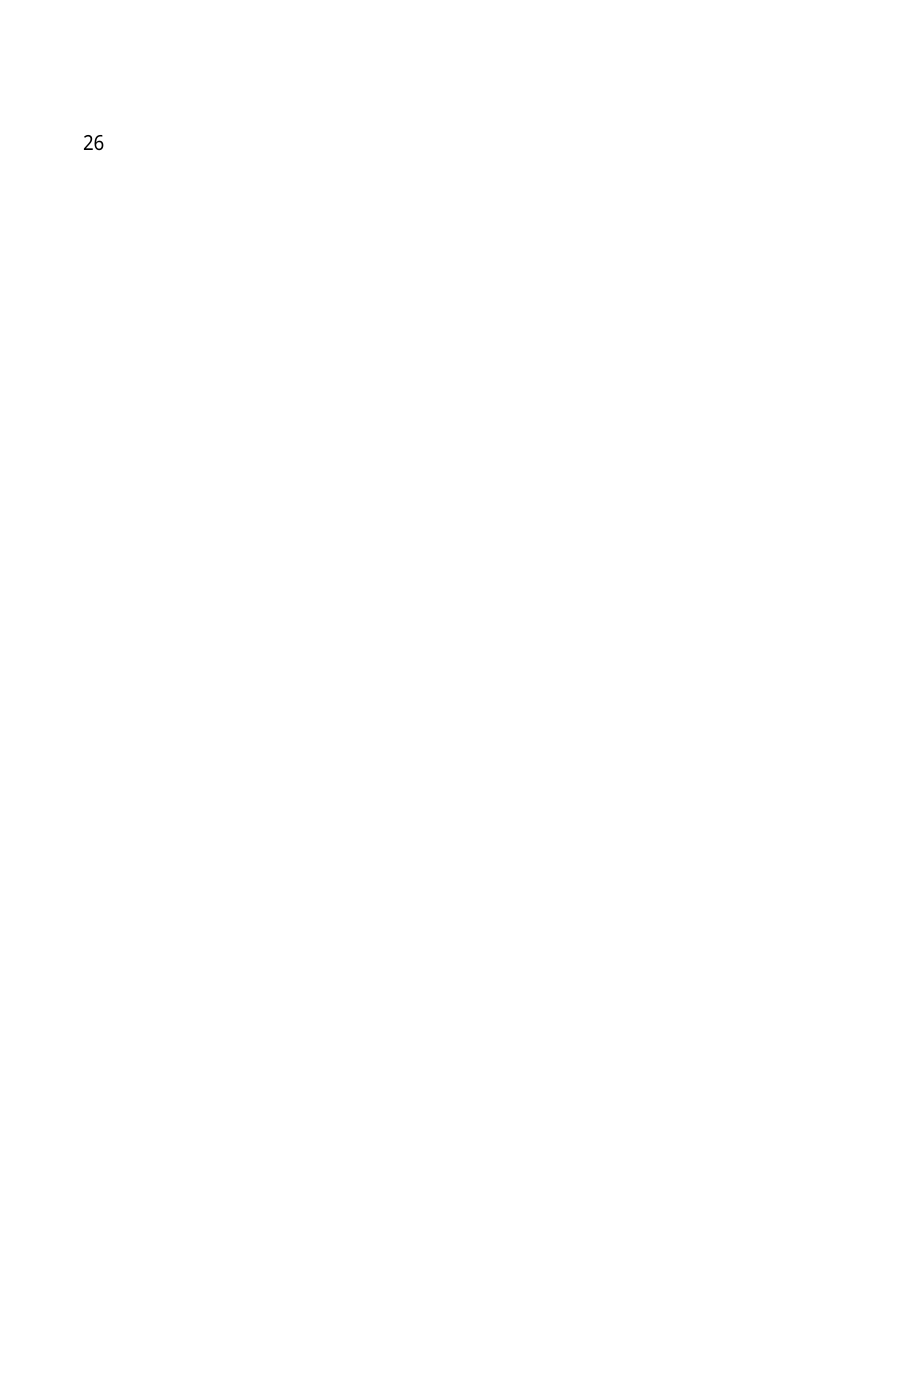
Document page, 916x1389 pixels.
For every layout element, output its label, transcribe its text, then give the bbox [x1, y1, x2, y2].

subtitle 26 [83, 128, 845, 157]
